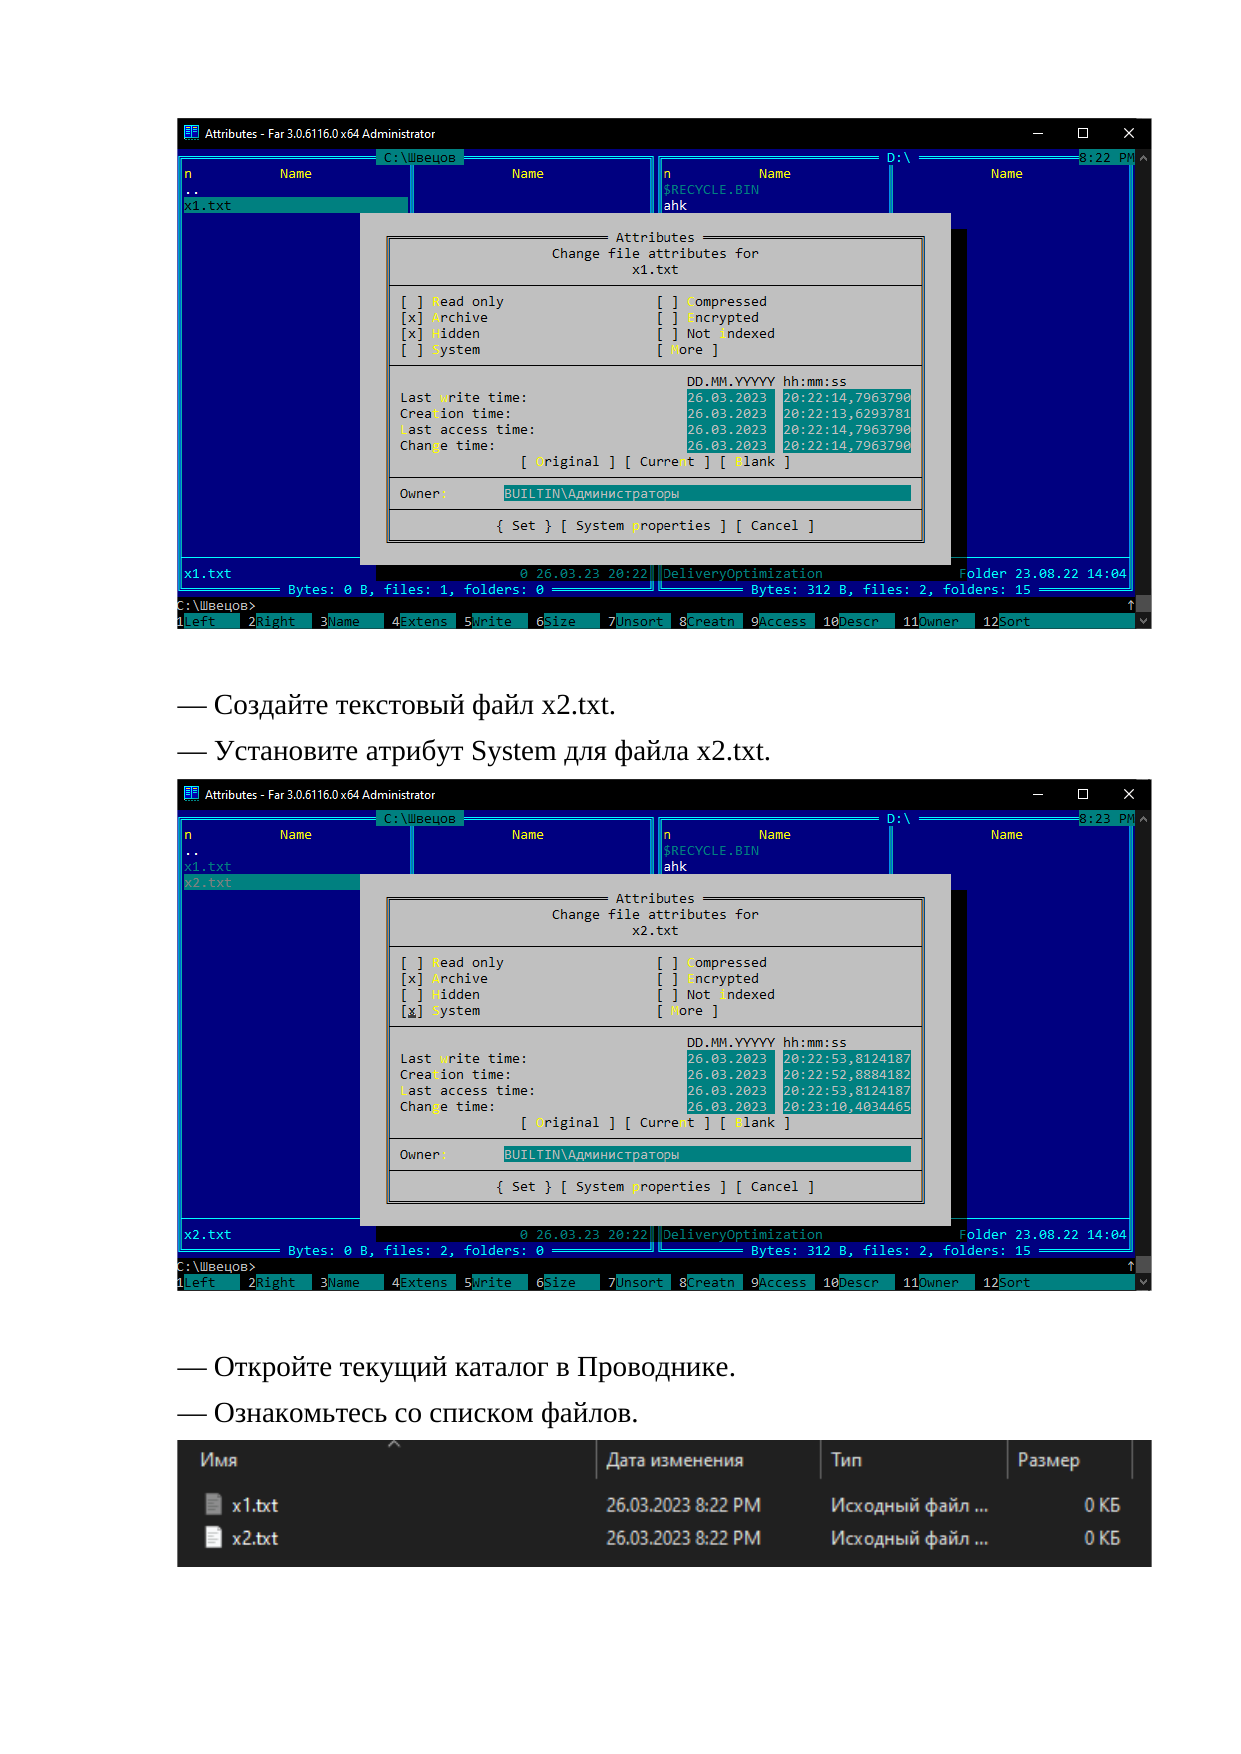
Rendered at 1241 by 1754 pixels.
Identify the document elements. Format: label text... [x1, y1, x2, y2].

picture [177, 779, 1152, 1291]
text — Создайте текстовый файл x2.txt. [177, 687, 1152, 721]
picture [177, 118, 1152, 629]
text — Откройте текущий каталог в Проводнике. [177, 1349, 1152, 1382]
text — Установите атрибут System для файла x2.txt. [177, 733, 1152, 767]
picture [177, 1440, 1152, 1567]
text — Ознакомьтесь со списком файлов. [177, 1395, 1152, 1428]
